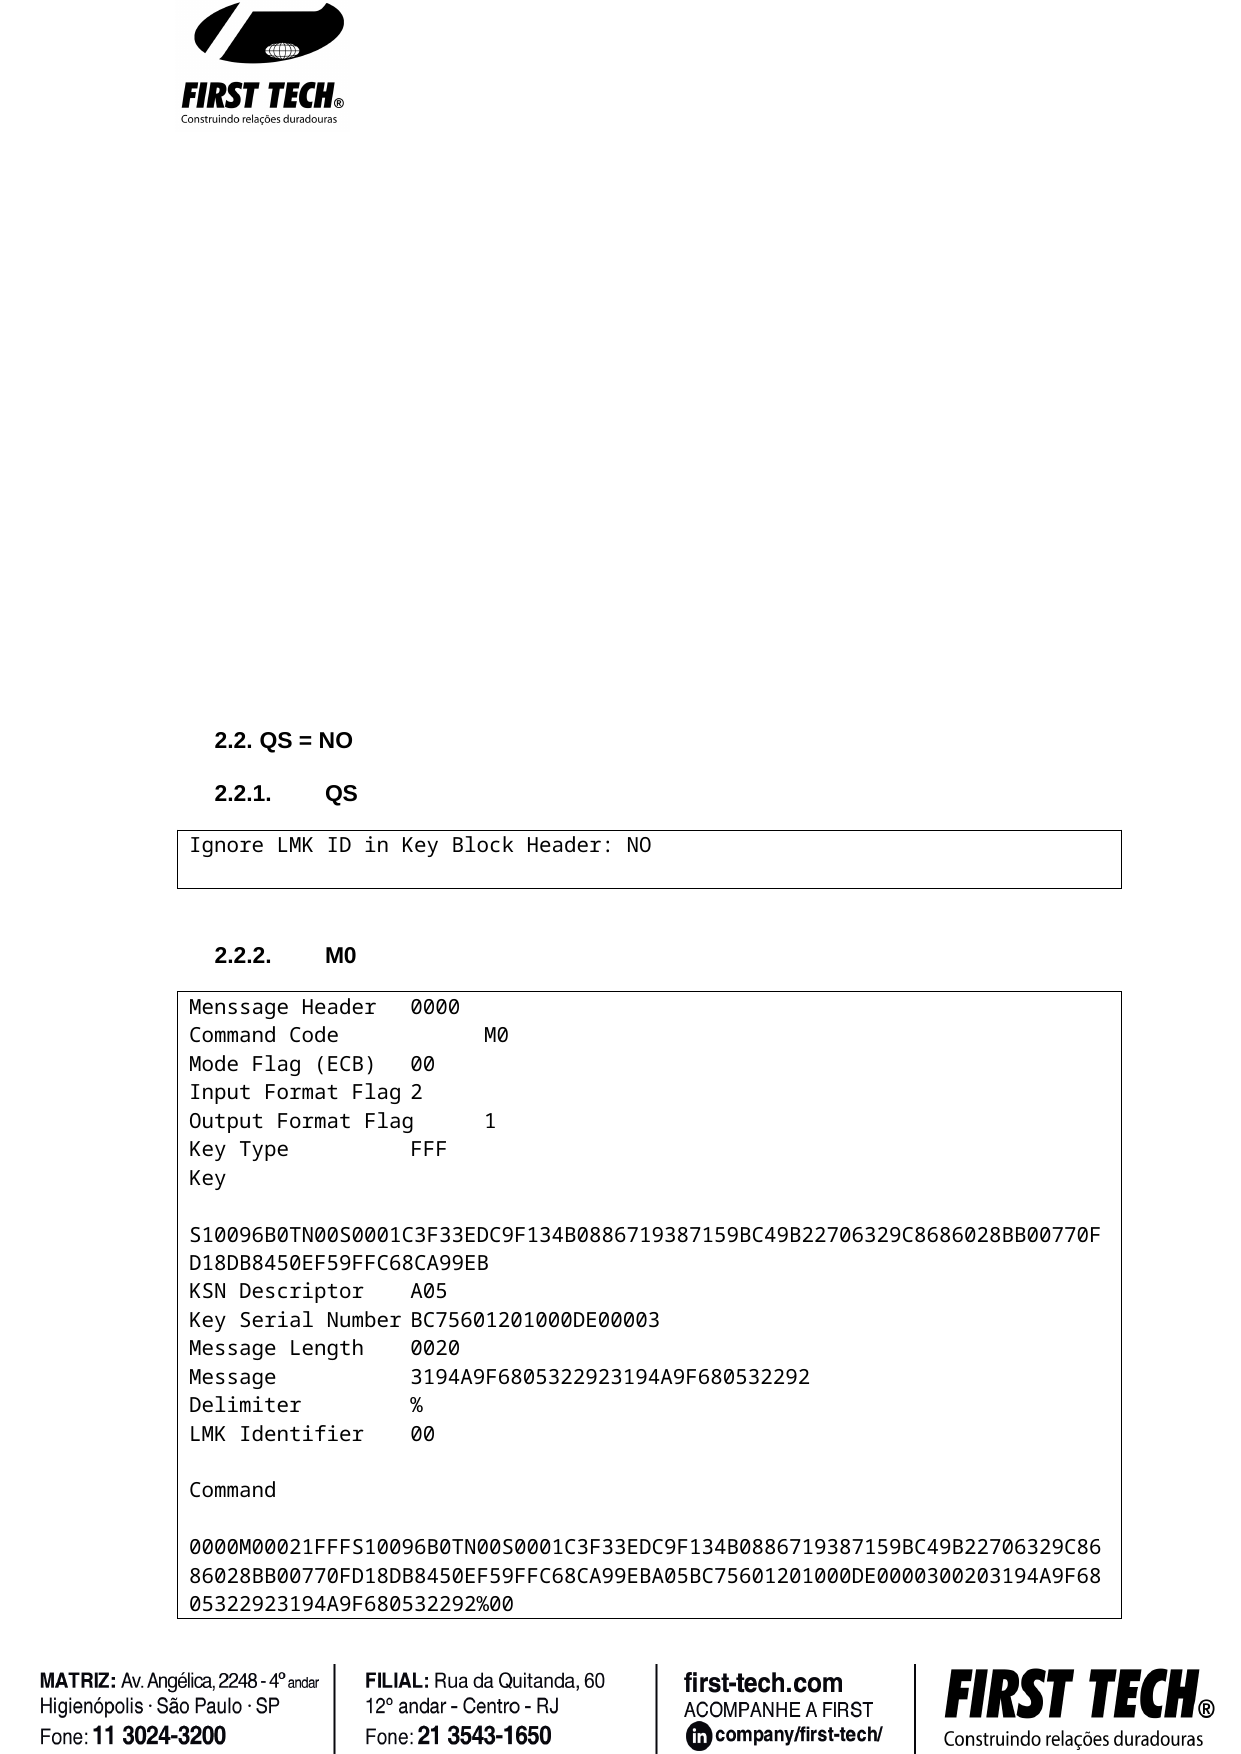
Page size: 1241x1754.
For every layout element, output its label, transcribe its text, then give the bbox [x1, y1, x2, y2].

picture [0, 1603, 1241, 1754]
table_header Ignore LMK ID in Key Block Header: NO [178, 831, 1121, 887]
subtitle QS = NO [214, 727, 1122, 753]
subtitle M0 [214, 942, 1122, 968]
subtitle QS [214, 780, 1122, 807]
picture [175, 0, 351, 132]
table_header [178, 992, 1121, 1618]
